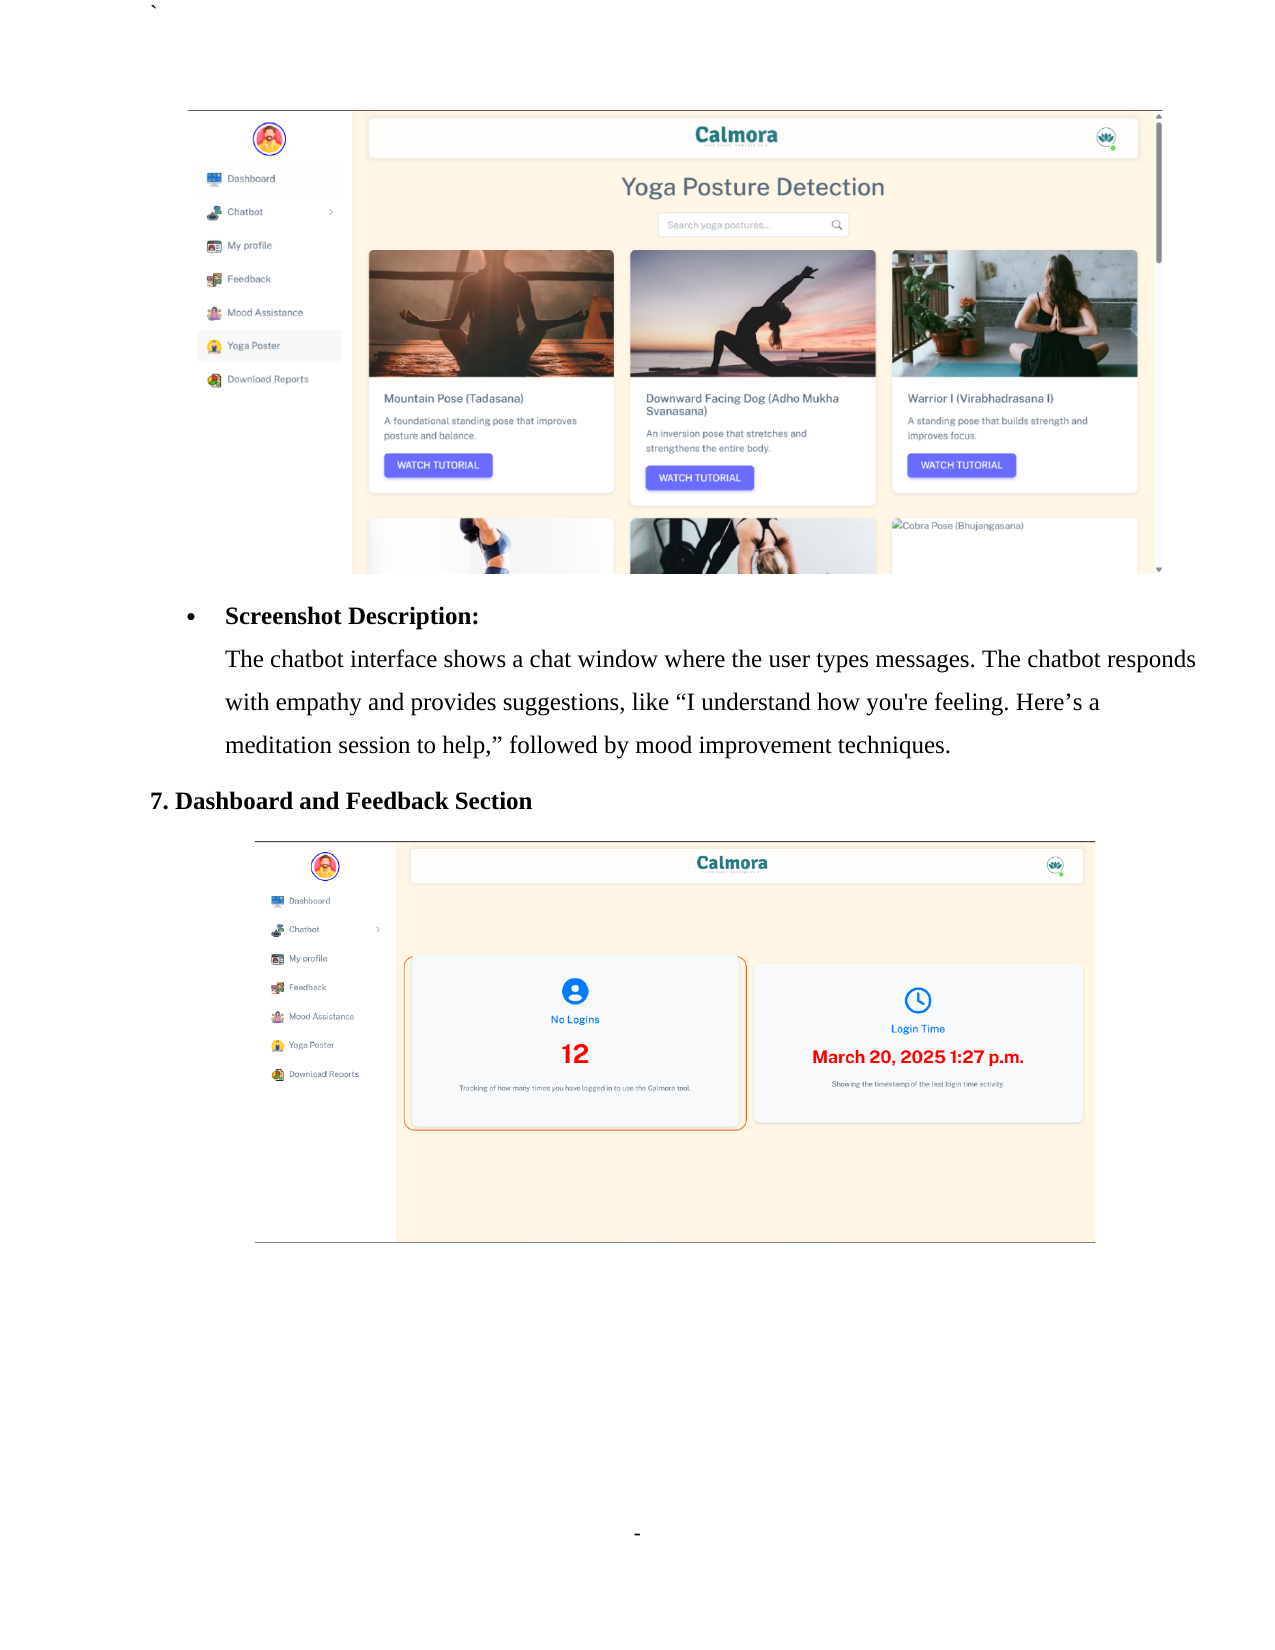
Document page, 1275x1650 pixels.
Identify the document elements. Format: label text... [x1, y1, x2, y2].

list Screenshot Description: The chatbot interface shows a chat window where the user types messages. The chatbot responds with empathy and provides suggestions, like “I understand how you're feeling. Here’s a meditation session to help,” followed by mood improvement techniques. [187, 601, 1200, 759]
text 7. Dashboard and Feedback Section [150, 786, 1200, 815]
picture [254, 841, 1096, 1243]
picture [187, 110, 1163, 574]
